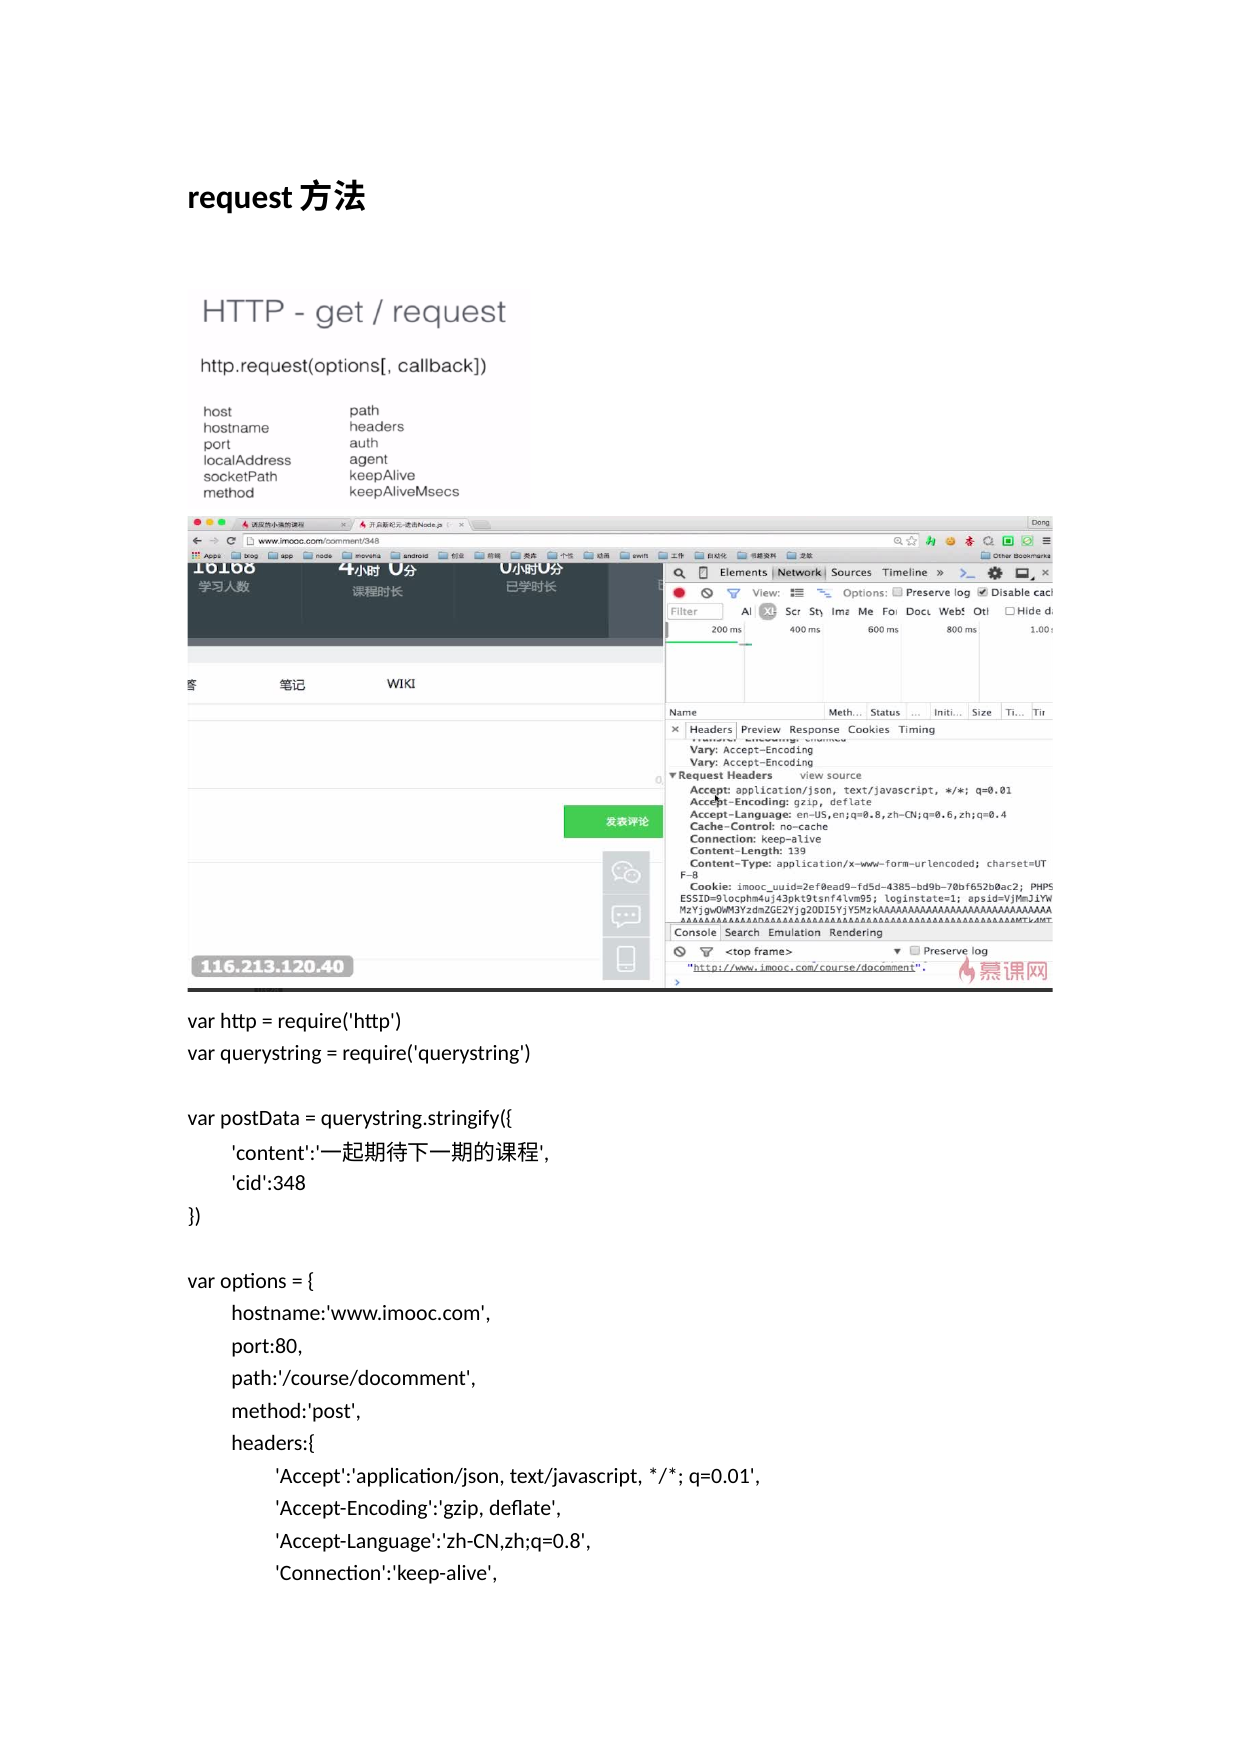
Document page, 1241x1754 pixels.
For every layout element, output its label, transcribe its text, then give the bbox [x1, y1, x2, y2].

text 'Accept-Encoding':'gzip, deflate', [187, 1492, 1053, 1524]
text hostname:'www.imooc.com', [187, 1297, 1053, 1329]
text port:80, [187, 1329, 1053, 1362]
text path:'/course/docomment', [187, 1362, 1053, 1394]
text 'cid':348 [187, 1167, 1053, 1199]
text var postData = querystring.stringify({ [187, 1102, 1053, 1134]
subtitle request方法 [187, 162, 1053, 227]
text method:'post', [187, 1394, 1053, 1427]
text var querystring = require('querystring') [187, 1037, 1053, 1069]
text var http = require('http') [187, 1004, 1053, 1037]
text 'Accept-Language':'zh-CN,zh;q=0.8', [187, 1524, 1053, 1557]
text 'Connection':'keep-alive', [187, 1557, 1053, 1589]
text }) [187, 1199, 1053, 1232]
text var options = { [187, 1264, 1053, 1297]
text 'content':'一起期待下一期的课程', [187, 1134, 1053, 1167]
text headers:{ [187, 1427, 1053, 1459]
text 'Accept':'application/json, text/javascript, */*; q=0.01', [187, 1459, 1053, 1492]
picture [187, 289, 531, 509]
picture [187, 516, 1053, 992]
